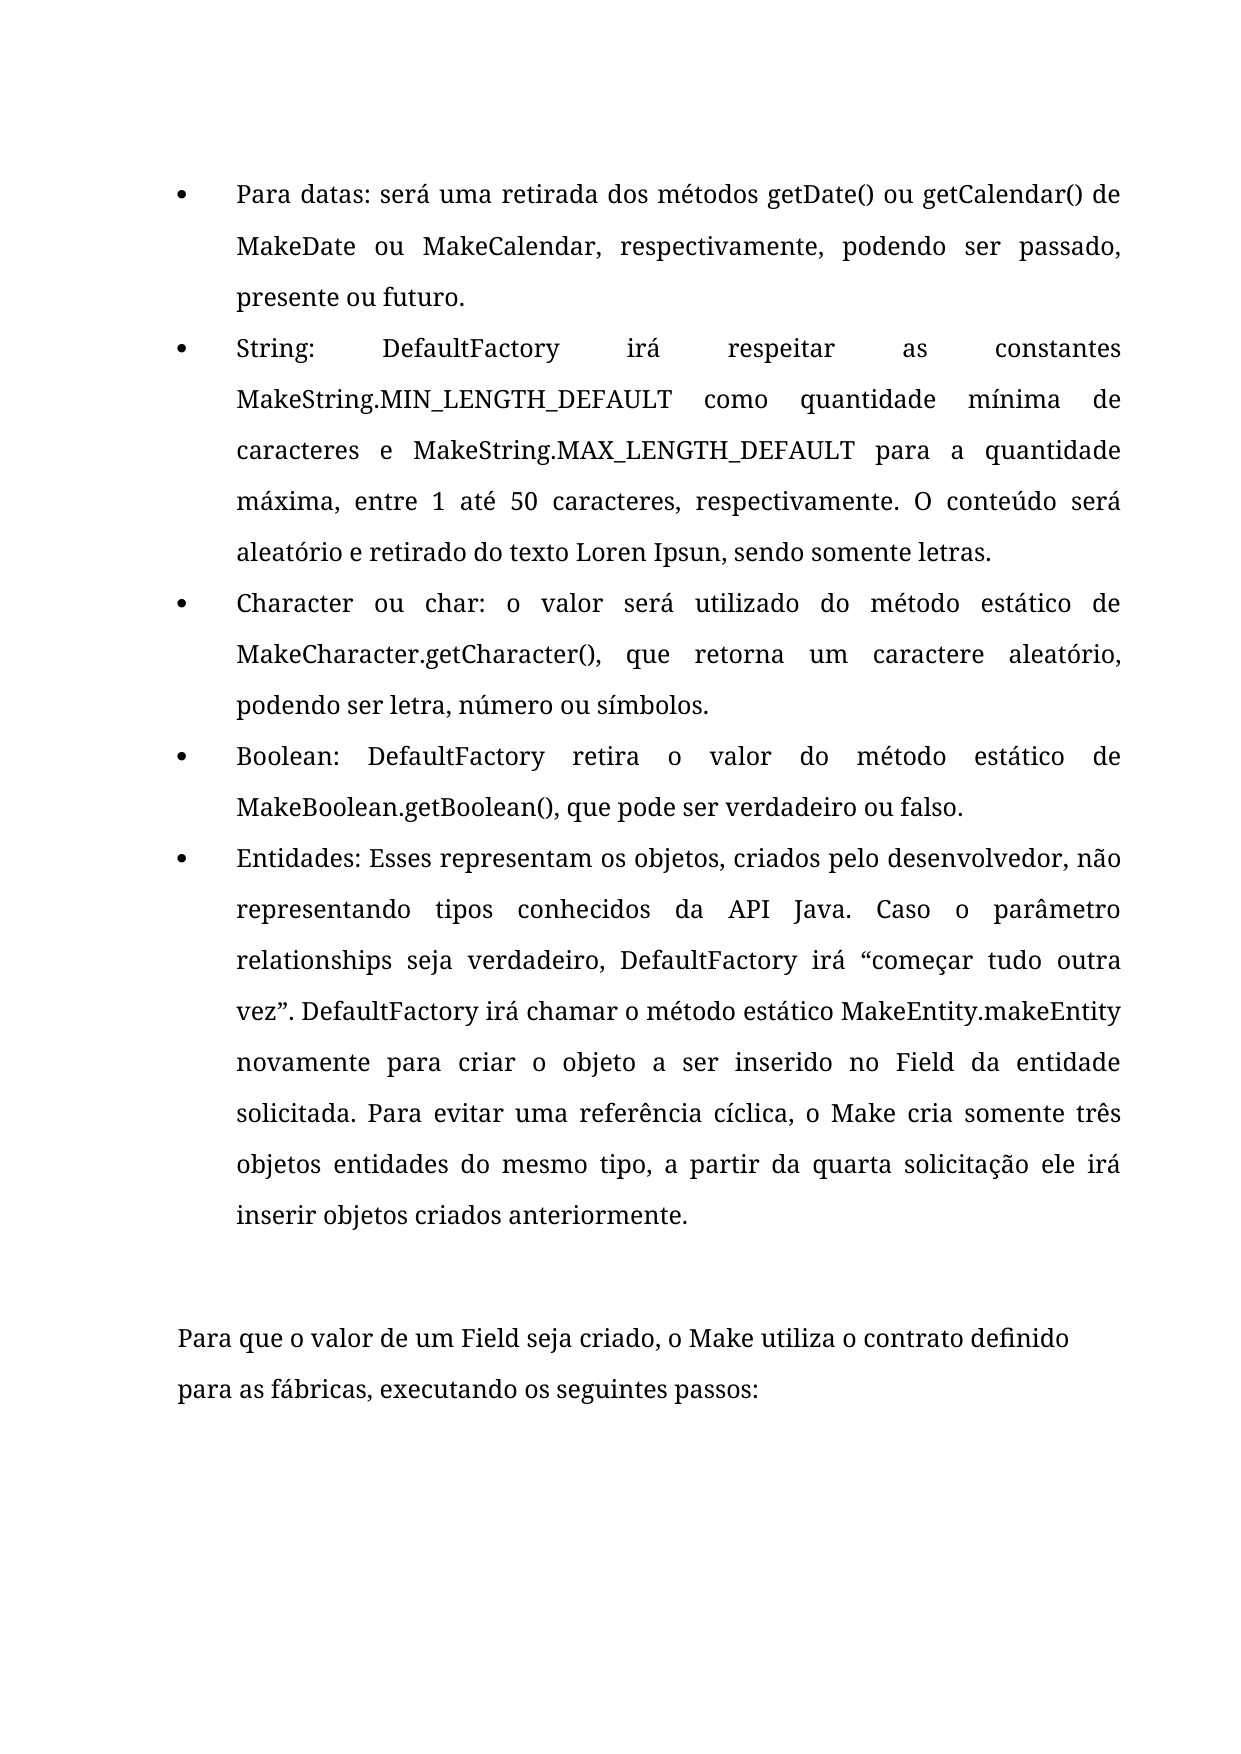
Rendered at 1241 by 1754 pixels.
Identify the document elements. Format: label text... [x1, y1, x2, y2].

list Entidades: Esses representam os objetos, criados pelo desenvolvedor, não representando tipos conhecidos da API Java. Caso o parâmetro relationships seja verdadeiro, DefaultFactory irá “começar tudo outra vez”. DefaultFactory irá chamar o método estático MakeEntity.makeEntity novamente para criar o objeto a ser inserido no Field da entidade solicitada. Para evitar uma referência cíclica, o Make cria somente três objetos entidades do mesmo tipo, a partir da quarta solicitação ele irá inserir objetos criados anteriormente. [177, 841, 1122, 1232]
list Boolean: DefaultFactory retira o valor do método estático de MakeBoolean.getBoolean(), que pode ser verdadeiro ou falso. [177, 739, 1122, 824]
list String: DefaultFactory irá respeitar as constantes MakeString.MIN_LENGTH_DEFAULT como quantidade mínima de caracteres e MakeString.MAX_LENGTH_DEFAULT para a quantidade máxima, entre 1 até 50 caracteres, respectivamente. O conteúdo será aleatório e retirado do texto Loren Ipsun, sendo somente letras. [177, 330, 1122, 568]
list Para datas: será uma retirada dos métodos getDate() ou getCalendar() de MakeDate ou MakeCalendar, respectivamente, podendo ser passado, presente ou futuro. [177, 177, 1122, 313]
list Character ou char: o valor será utilizado do método estático de MakeCharacter.getCharacter(), que retorna um caractere aleatório, podendo ser letra, número ou símbolos. [177, 586, 1122, 722]
text Para que o valor de um Field seja criado, o Make utiliza o contrato definido para as fábricas, executando os seguintes passos: [177, 1321, 1122, 1406]
